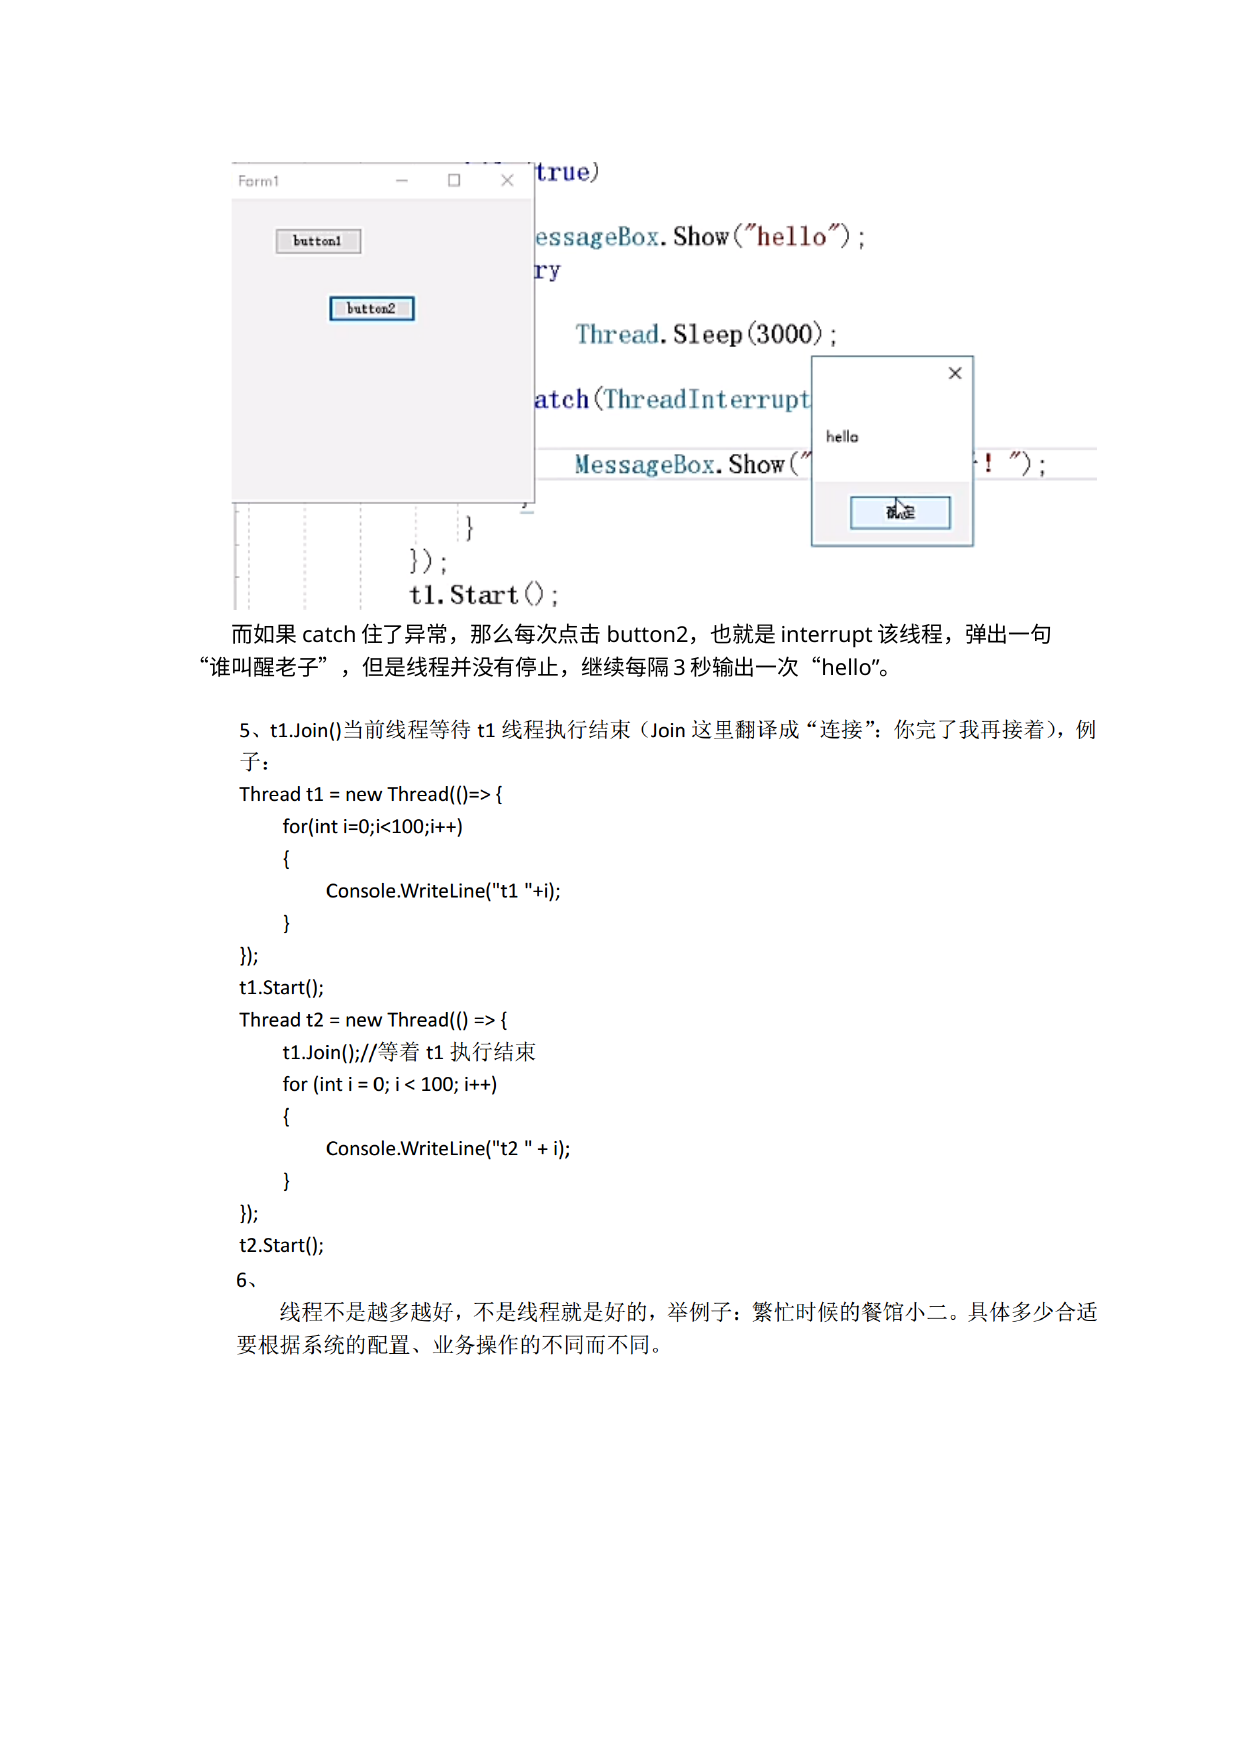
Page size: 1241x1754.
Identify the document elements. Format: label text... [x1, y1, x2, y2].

picture [231, 162, 1097, 610]
picture [231, 714, 1097, 1257]
text 而如果catch住了异常，那么每次点击button2，也就是interrupt该线程，弹出一句“谁叫醒老子”，但是线程并没有停止，继续每隔3秒输出一次“hello”。 [187, 617, 1053, 682]
picture [231, 1267, 1097, 1359]
